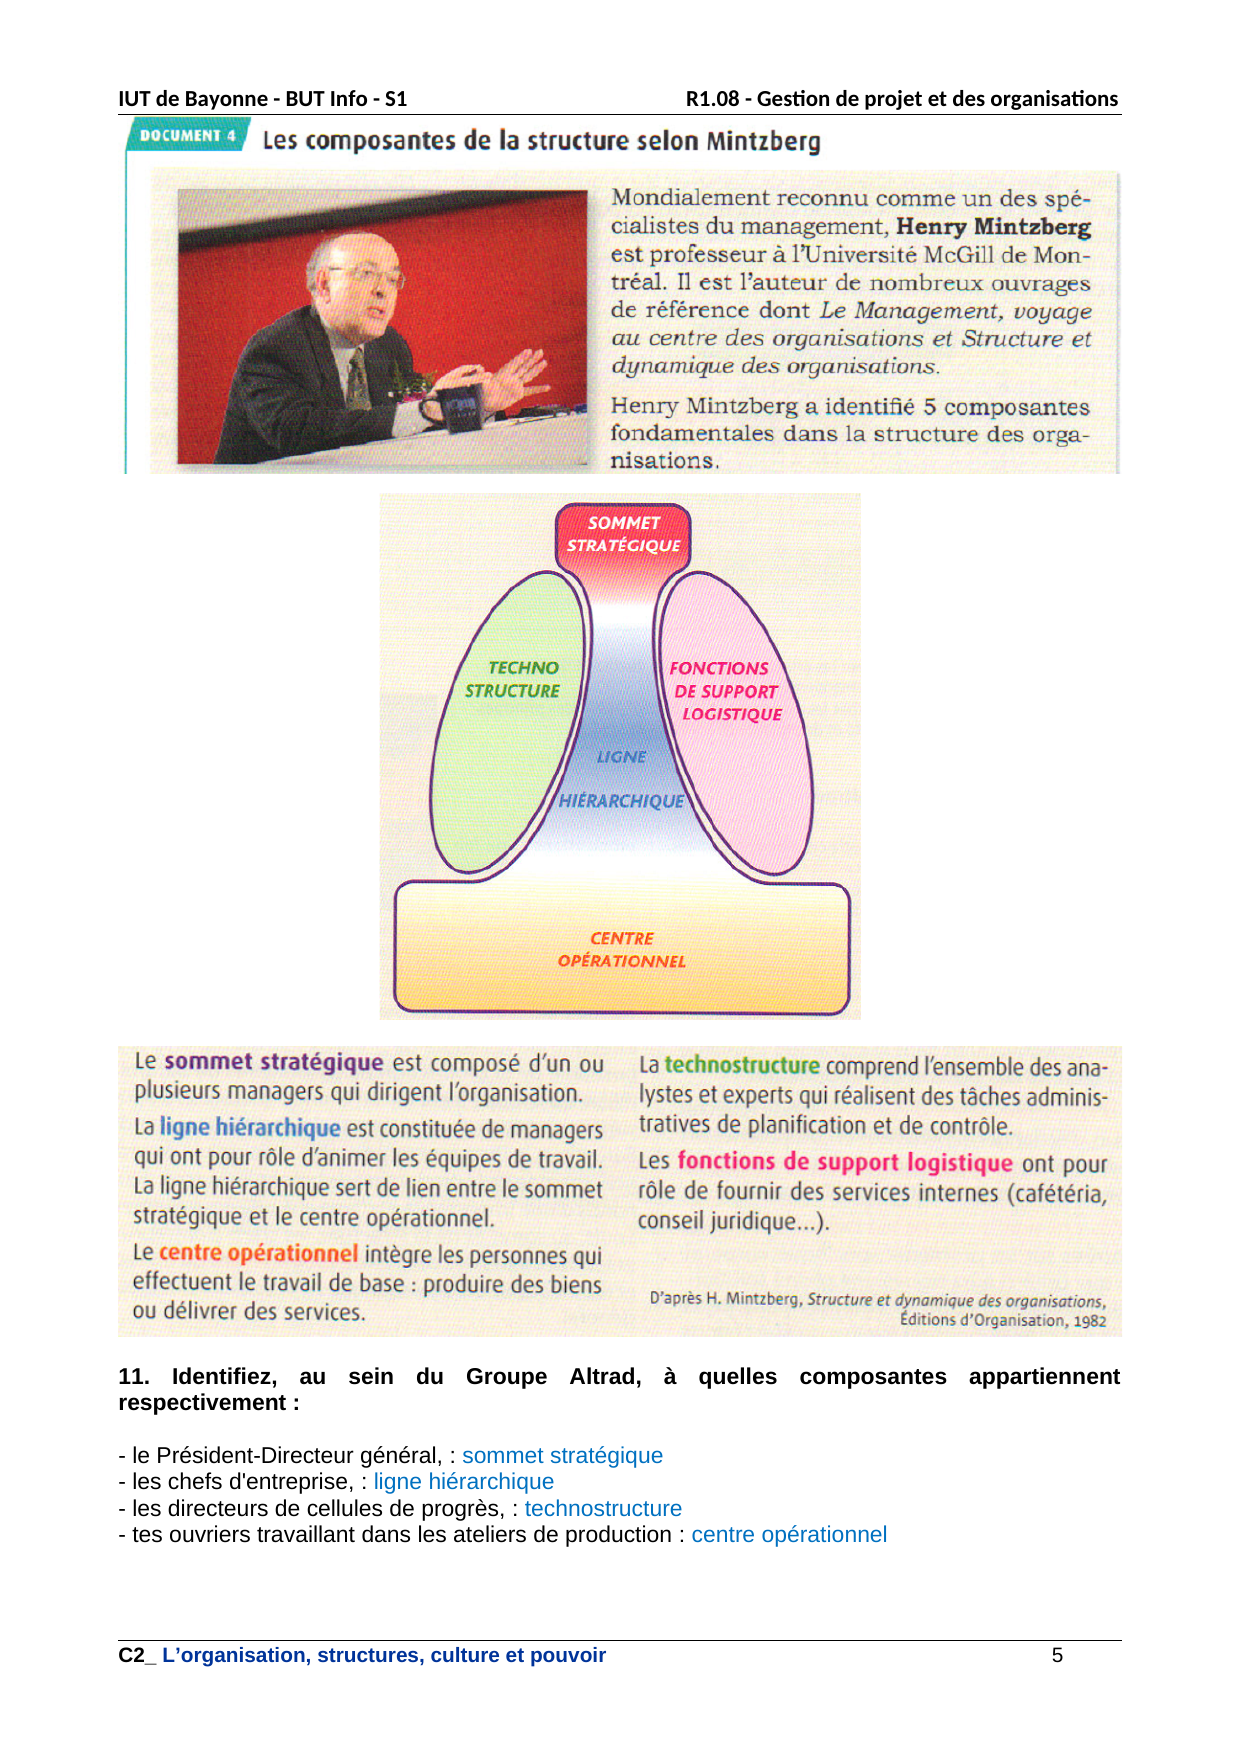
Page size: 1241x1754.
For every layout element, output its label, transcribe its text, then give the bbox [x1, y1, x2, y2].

picture [118, 1046, 1123, 1337]
text - le Président-Directeur général, : sommet stratégique [118, 1442, 1122, 1468]
picture [118, 115, 1123, 474]
text - tes ouvriers travaillant dans les ateliers de production : centre opérationnel [118, 1521, 1122, 1547]
text - les chefs d'entreprise, : ligne hiérarchique [118, 1468, 1122, 1495]
text 11. Identifiez, au sein du Groupe Altrad, à quelles composantes appartiennent respectivement : [118, 1363, 1122, 1416]
text - les directeurs de cellules de progrès, : technostructure [118, 1495, 1122, 1521]
picture [379, 493, 861, 1020]
